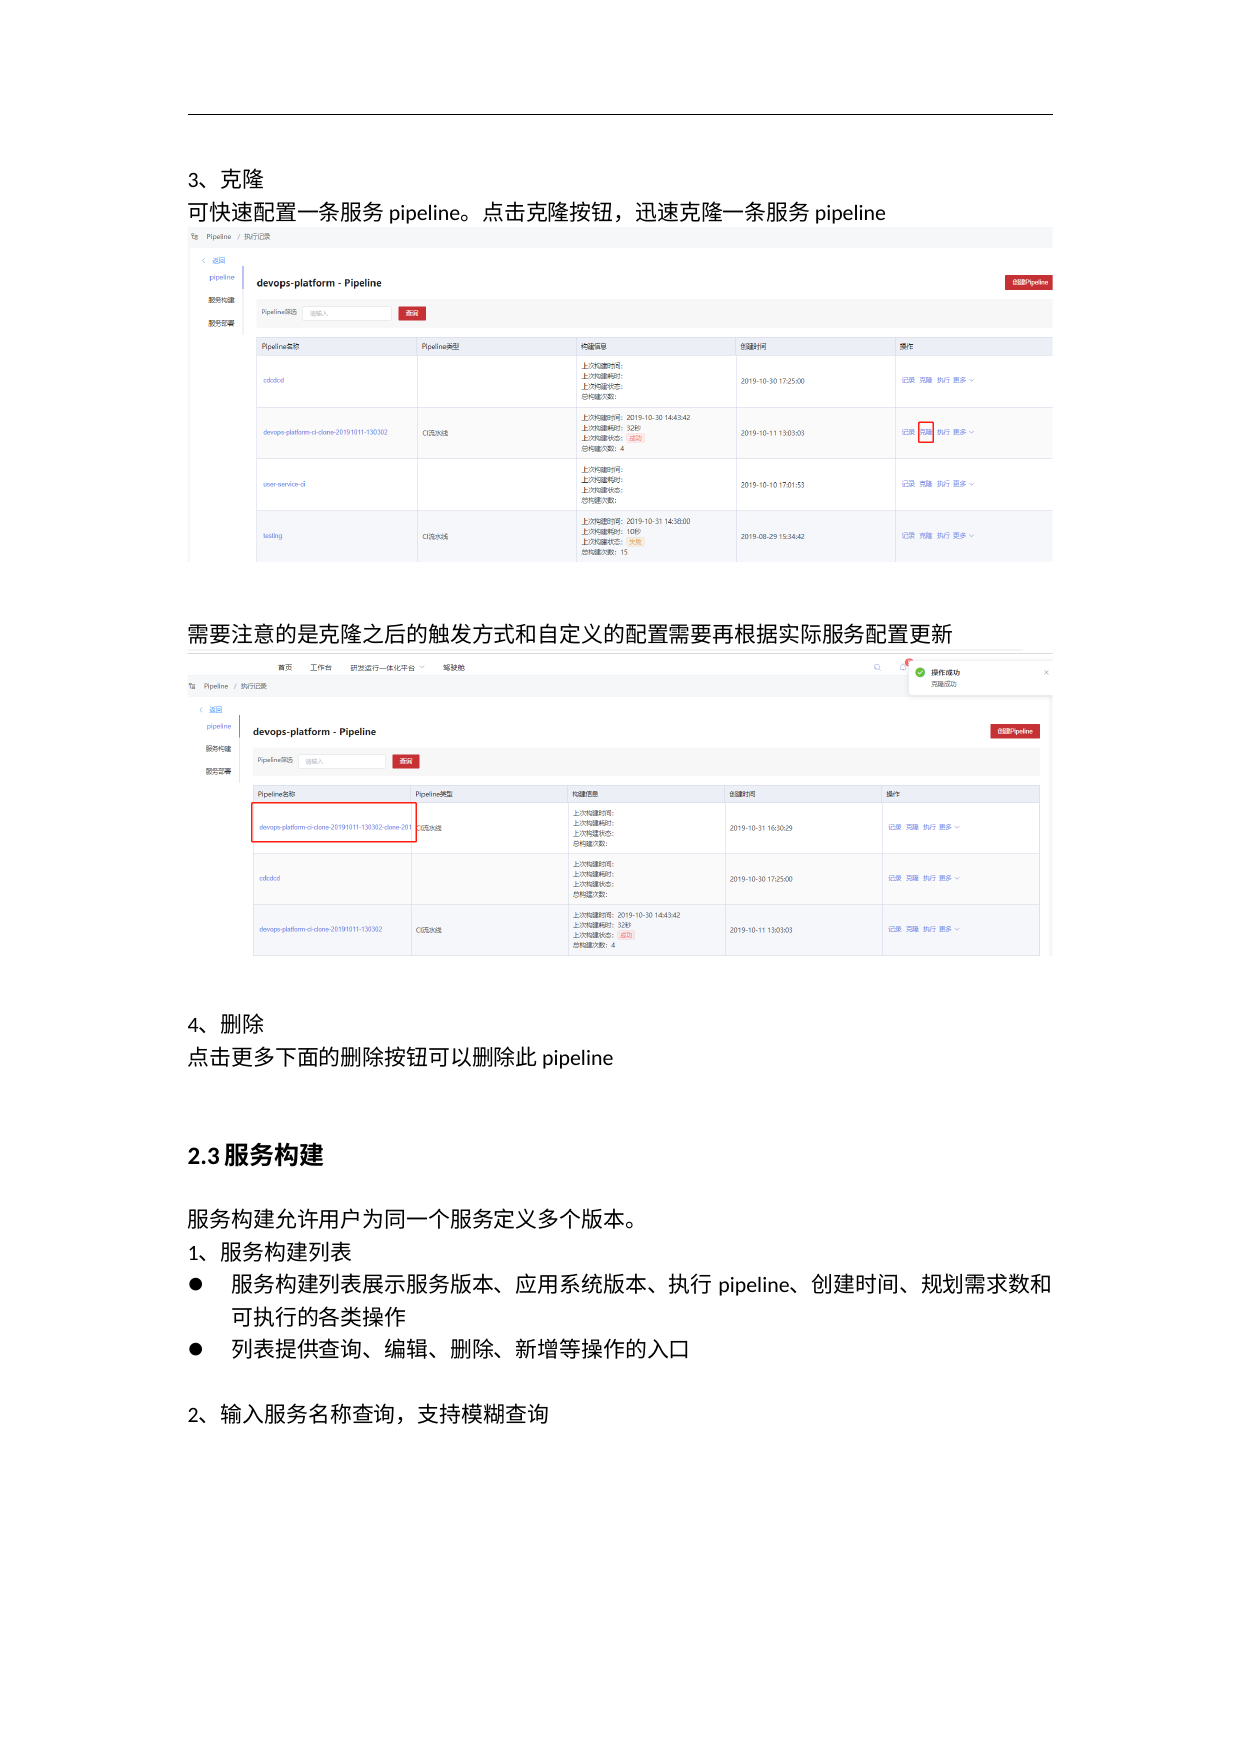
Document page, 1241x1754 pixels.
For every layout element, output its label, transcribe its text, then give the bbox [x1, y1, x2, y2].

picture [187, 227, 1053, 562]
text 可快速配置一条服务pipeline。点击克隆按钮，迅速克隆一条服务pipeline [187, 194, 1053, 227]
text 3、克隆 [187, 162, 1053, 194]
picture [187, 649, 1053, 956]
text 需要注意的是克隆之后的触发方式和自定义的配置需要再根据实际服务配置更新 [187, 617, 1053, 649]
subtitle 2.3服务构建 [187, 1121, 1053, 1186]
text 服务构建允许用户为同一个服务定义多个版本。 [187, 1202, 1053, 1234]
text 1、服务构建列表 [187, 1234, 1053, 1267]
text 点击更多下面的删除按钮可以删除此pipeline [187, 1039, 1053, 1072]
list 服务构建列表展示服务版本、应用系统版本、执行pipeline、创建时间、规划需求数和可执行的各类操作 [187, 1267, 1053, 1332]
text 2、输入服务名称查询，支持模糊查询 [187, 1397, 1053, 1429]
list 列表提供查询、编辑、删除、新增等操作的入口 [187, 1332, 1053, 1364]
text 4、删除 [187, 1007, 1053, 1039]
